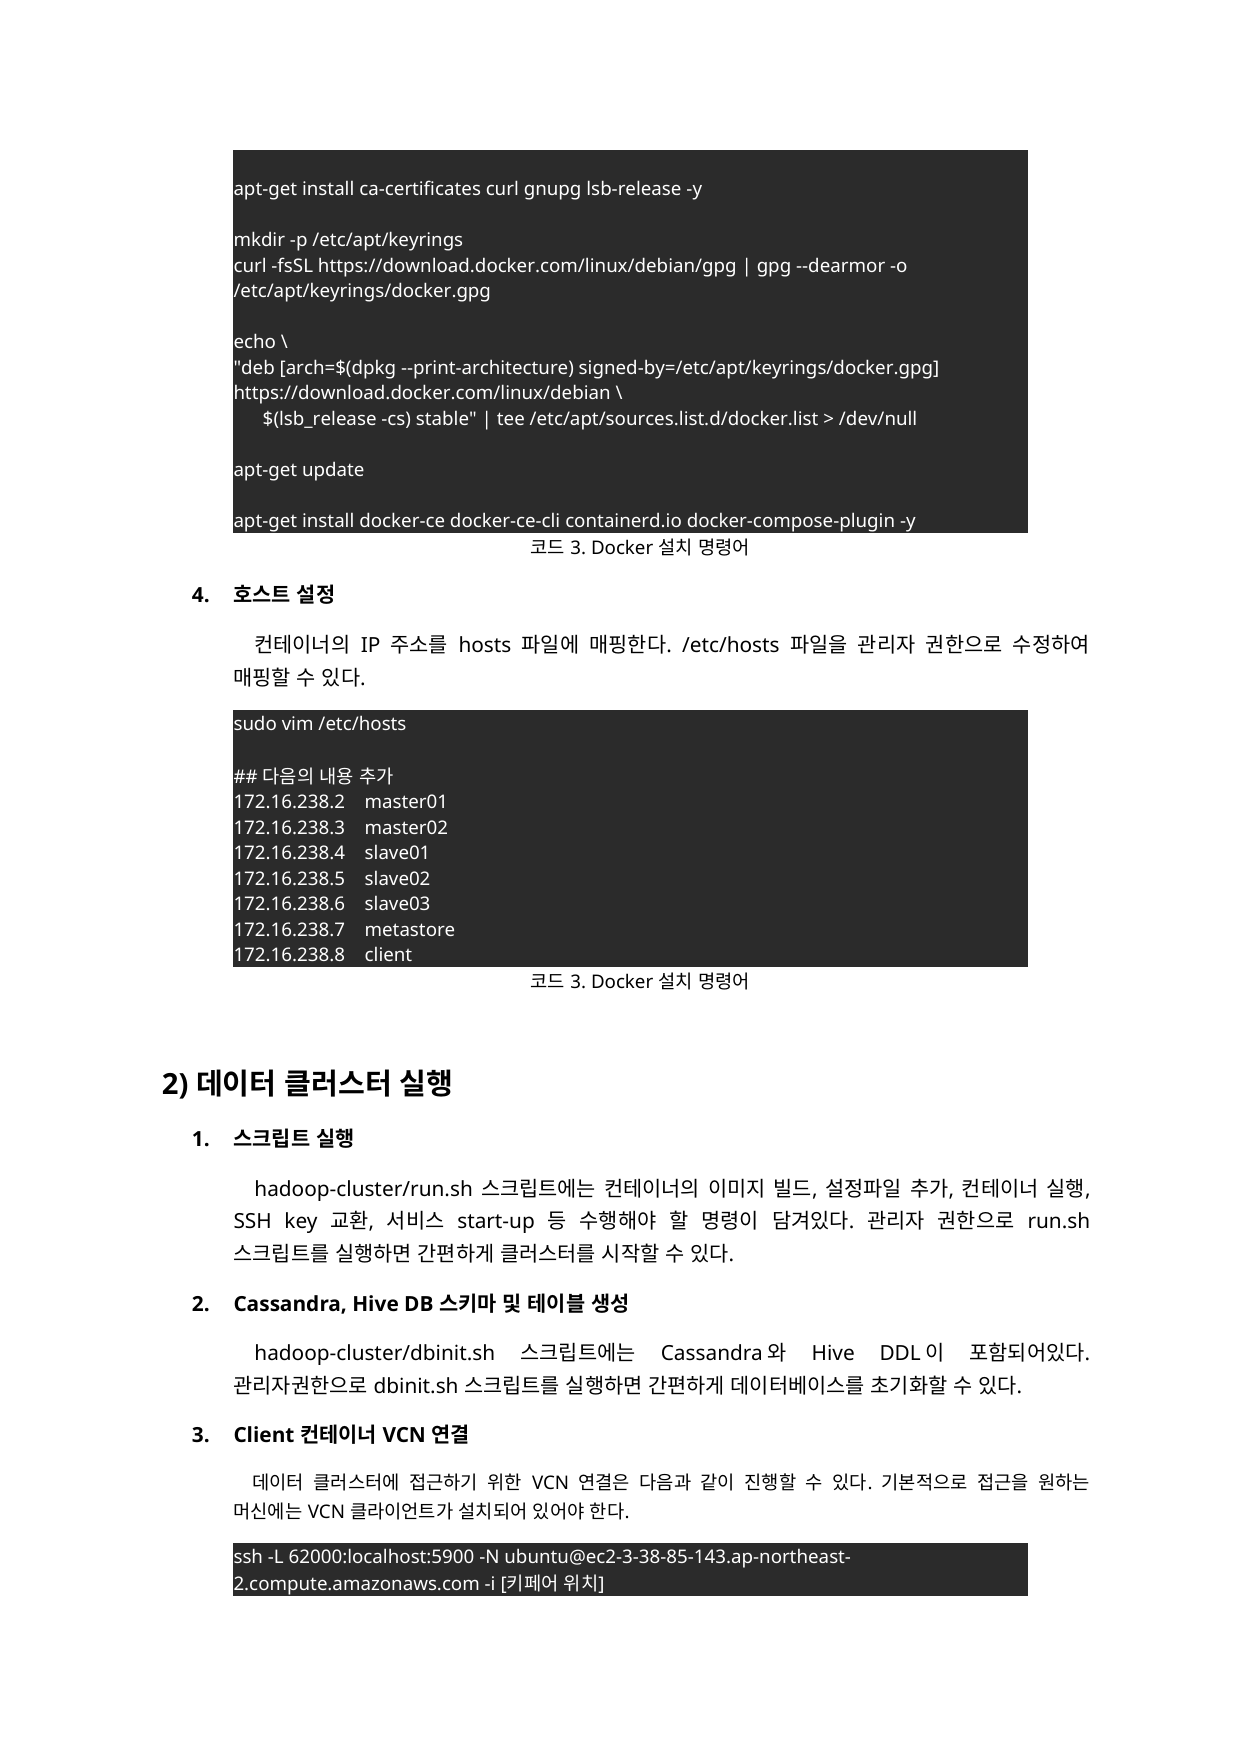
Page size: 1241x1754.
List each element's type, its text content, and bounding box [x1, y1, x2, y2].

text sudo vim /etc/hosts [233, 710, 1028, 736]
text 172.16.238.5 slave02 [233, 865, 1028, 891]
list Cassandra, Hive DB 스키마 및 테이블 생성 [192, 1287, 1090, 1317]
text 데이터 클러스터에 접근하기 위한 VCN 연결은 다음과 같이 진행할 수 있다. 기본적으로 접근을 원하는 머신에는 VCN 클라이언트가 설치되어 있어야 한다. [233, 1468, 1090, 1524]
list 스크립트 실행 [192, 1123, 1090, 1153]
text mkdir -p /etc/apt/keyrings [233, 227, 1028, 252]
list 컨테이너의 IP 주소를 hosts 파일에 매핑한다. /etc/hosts 파일을 관리자 권한으로 수정하여 매핑할 수 있다. [233, 628, 1090, 691]
text apt-get update [233, 456, 1028, 482]
list Client 컨테이너 VCN 연결 [192, 1418, 1090, 1449]
text 172.16.238.7 metastore [233, 916, 1028, 942]
text 172.16.238.3 master02 [233, 814, 1028, 839]
list hadoop-cluster/run.sh 스크립트에는 컨테이너의 이미지 빌드, 설정파일 추가, 컨테이너 실행, SSH key 교환, 서비스 start-up 등 수행해야 할 명령이 담겨있다. 관리자 권한으로 run.sh 스크립트를 실행하면 간편하게 클러스터를 시작할 수 있다. [233, 1172, 1090, 1268]
text 172.16.238.2 master01 [233, 788, 1028, 814]
text 172.16.238.4 slave01 [233, 839, 1028, 865]
text 코드 코드 3. Docker 설치 명령어 [150, 967, 1090, 994]
subtitle 2) 데이터 클러스터 실행 [162, 1060, 1090, 1103]
list hadoop-cluster/dbinit.sh 스크립트에는 Cassandra와 Hive DDL이 포함되어있다. 관리자권한으로 dbinit.sh 스크립트를 실행하면 간편하게 데이터베이스를 초기화할 수 있다. [233, 1336, 1090, 1399]
text curl -fsSL https://download.docker.com/linux/debian/gpg | gpg --dearmor -o /etc/apt/keyrings/docker.gpg [233, 252, 1028, 303]
text "deb [arch=$(dpkg --print-architecture) signed-by=/etc/apt/keyrings/docker.gpg] https://download.docker.com/linux/debian \ [233, 354, 1028, 405]
text 172.16.238.6 slave03 [233, 891, 1028, 916]
text apt-get install docker-ce docker-ce-cli containerd.io docker-compose-plugin -y [233, 507, 1028, 533]
text apt-get install ca-certificates curl gnupg lsb-release -y [233, 176, 1028, 201]
text echo \ [233, 329, 1028, 354]
text ## 다음의 내용 추가 [233, 761, 1028, 788]
text 172.16.238.8 client [233, 942, 1028, 967]
text ssh -L 62000:localhost:5900 -N ubuntu@ec2-3-38-85-143.ap-northeast-2.compute.amazonaws.com -i [키페어 위치] [233, 1543, 1028, 1596]
text 코드 코드 3. Docker 설치 명령어 [150, 533, 1090, 560]
list 호스트 설정 [192, 579, 1090, 609]
text $(lsb_release -cs) stable" | tee /etc/apt/sources.list.d/docker.list > /dev/null [233, 405, 1028, 431]
